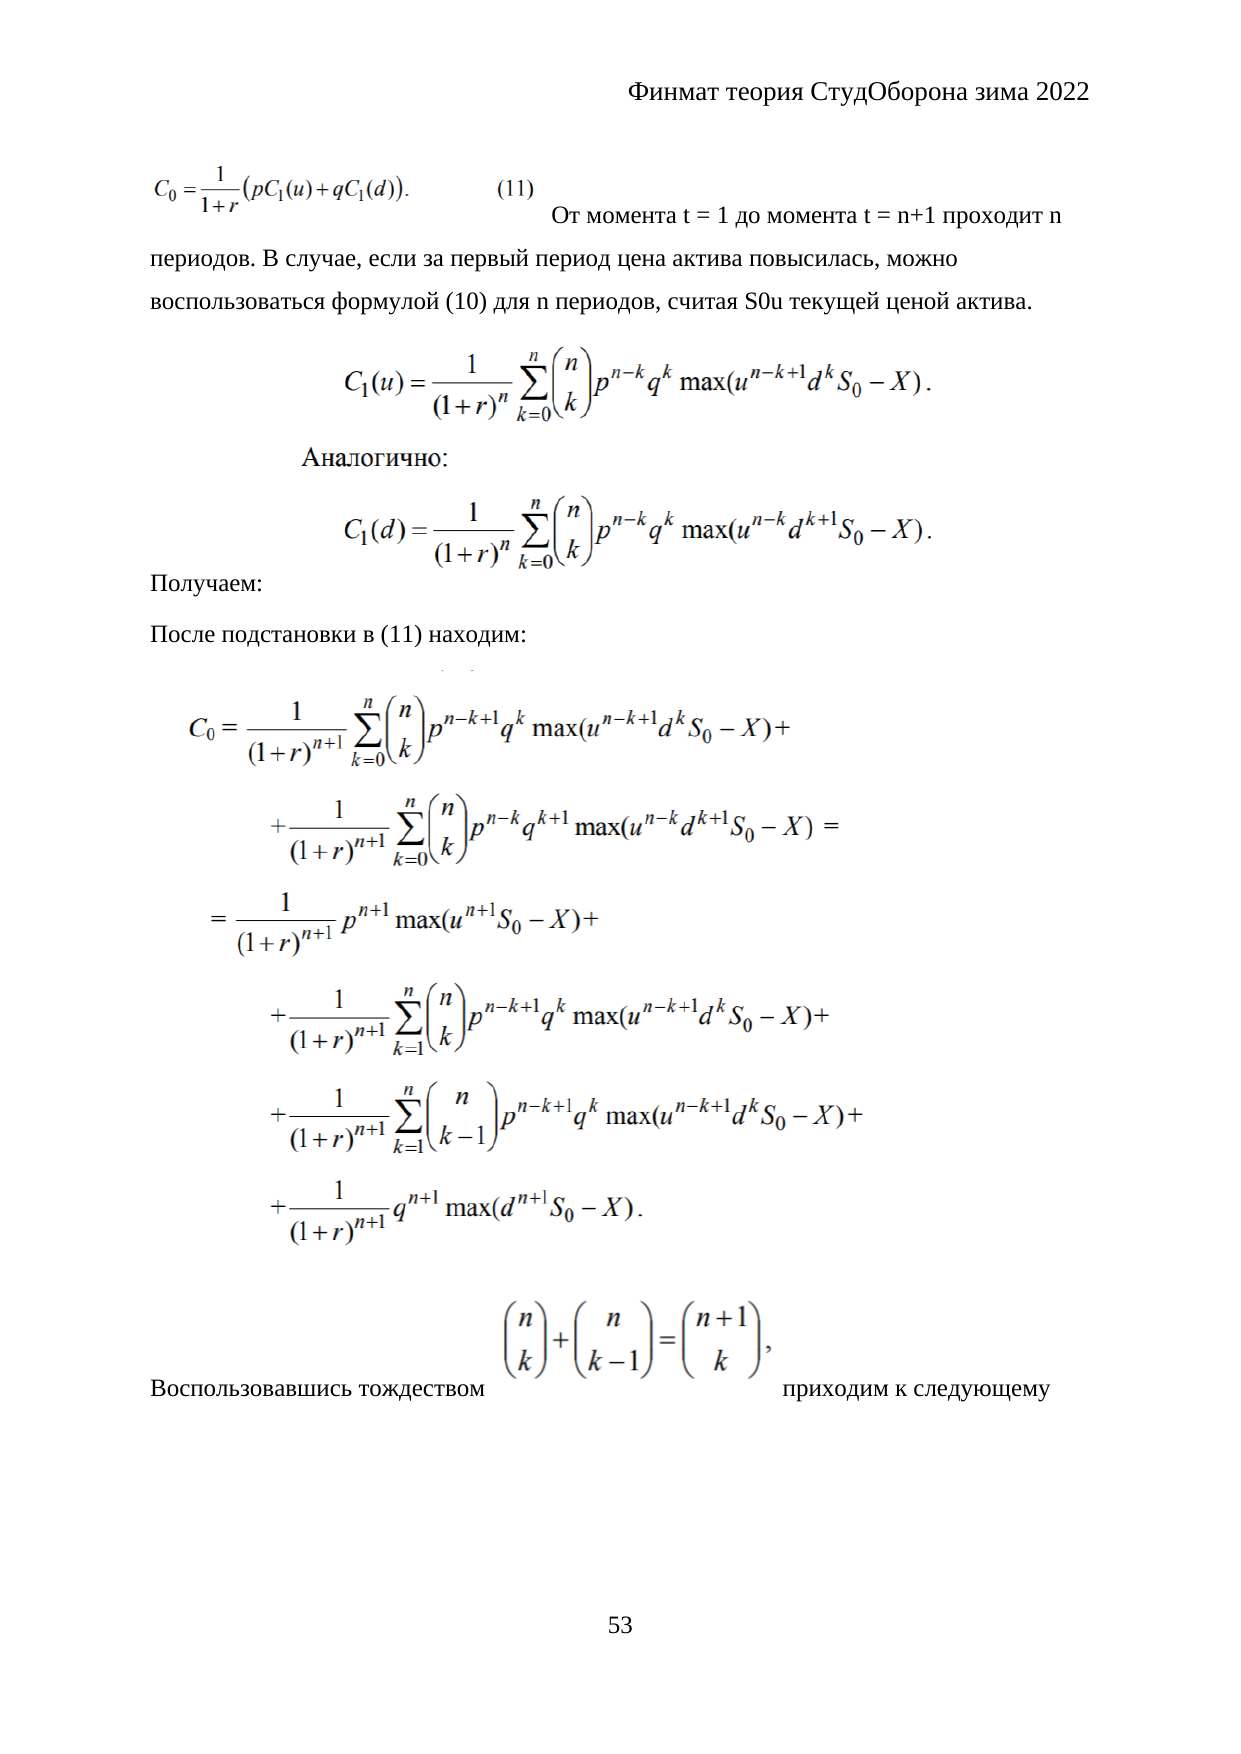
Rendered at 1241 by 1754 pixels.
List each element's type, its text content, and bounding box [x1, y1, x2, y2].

picture [150, 670, 926, 1269]
picture [269, 329, 969, 592]
picture [491, 1283, 777, 1397]
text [150, 667, 1090, 1406]
text После подстановки в (11) находим: [150, 615, 1090, 652]
picture [150, 154, 545, 224]
